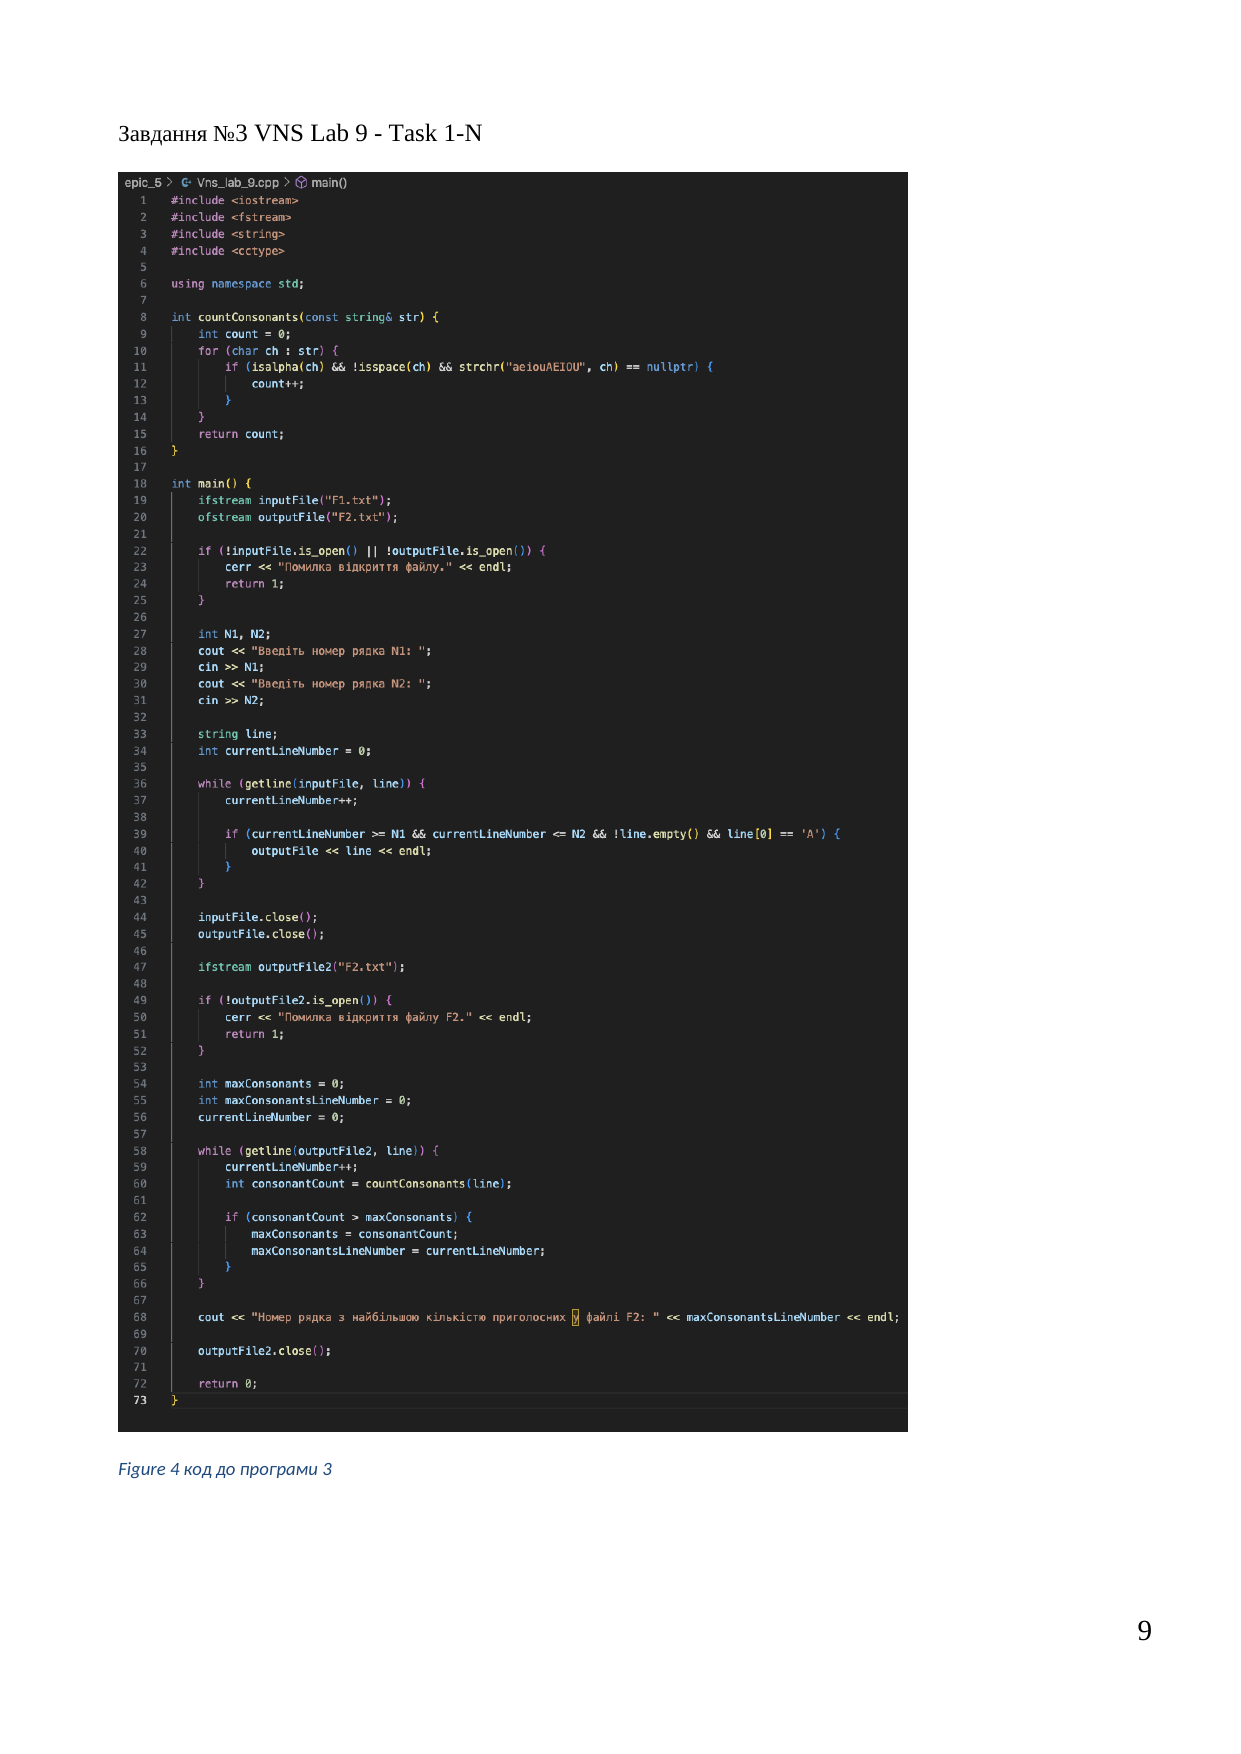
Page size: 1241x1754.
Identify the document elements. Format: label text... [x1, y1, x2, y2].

picture [118, 172, 908, 1432]
text Завдання №3 VNS Lab 9 - Task 1-N [118, 118, 1152, 147]
